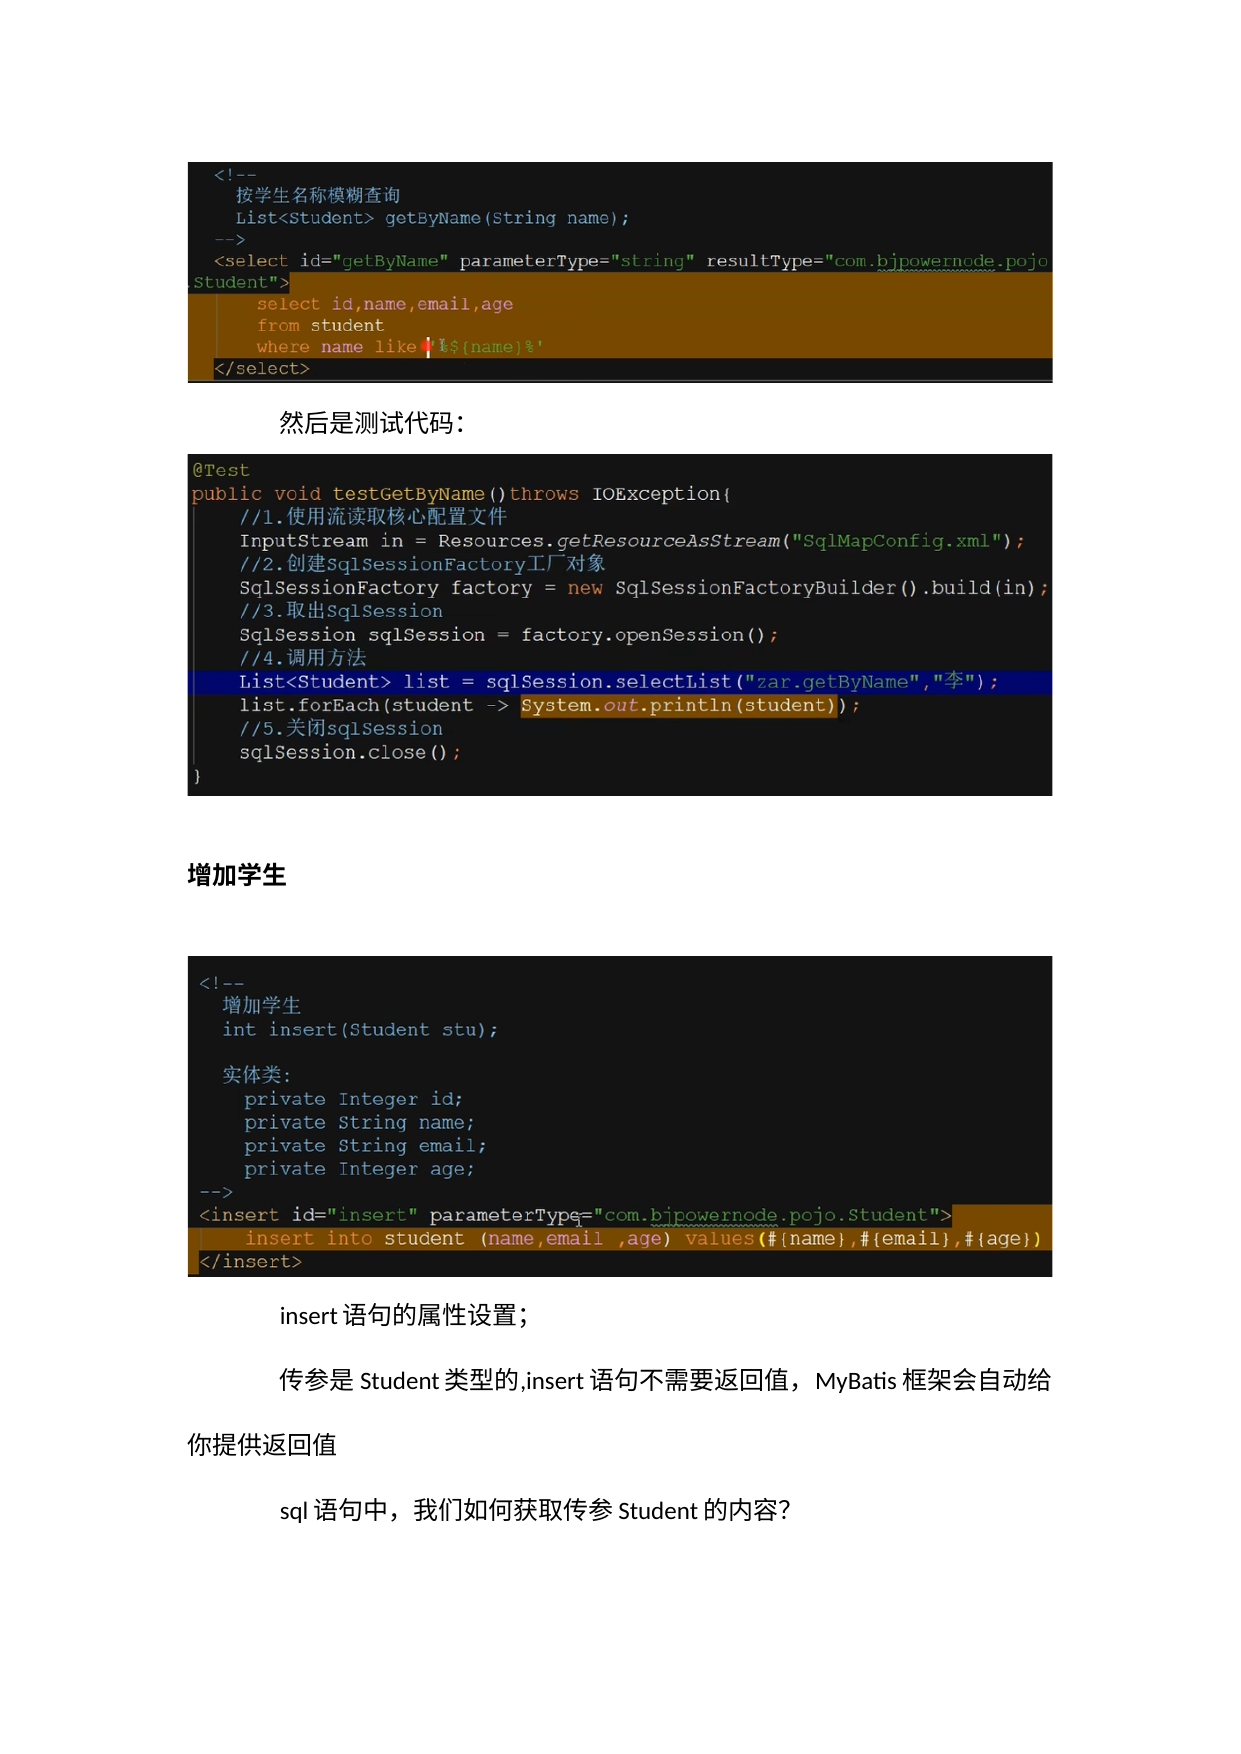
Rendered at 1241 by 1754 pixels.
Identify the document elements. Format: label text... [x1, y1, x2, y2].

text sql语句中，我们如何获取传参Student的内容？ [187, 1476, 1053, 1541]
text insert语句的属性设置； [187, 1281, 1053, 1346]
subtitle 增加学生 [187, 841, 1053, 906]
text 传参是Student类型的,insert语句不需要返回值，MyBatis框架会自动给你提供返回值 [187, 1346, 1053, 1476]
picture [187, 162, 1053, 383]
text 然后是测试代码： [187, 389, 1053, 454]
picture [187, 956, 1053, 1277]
picture [187, 454, 1053, 796]
